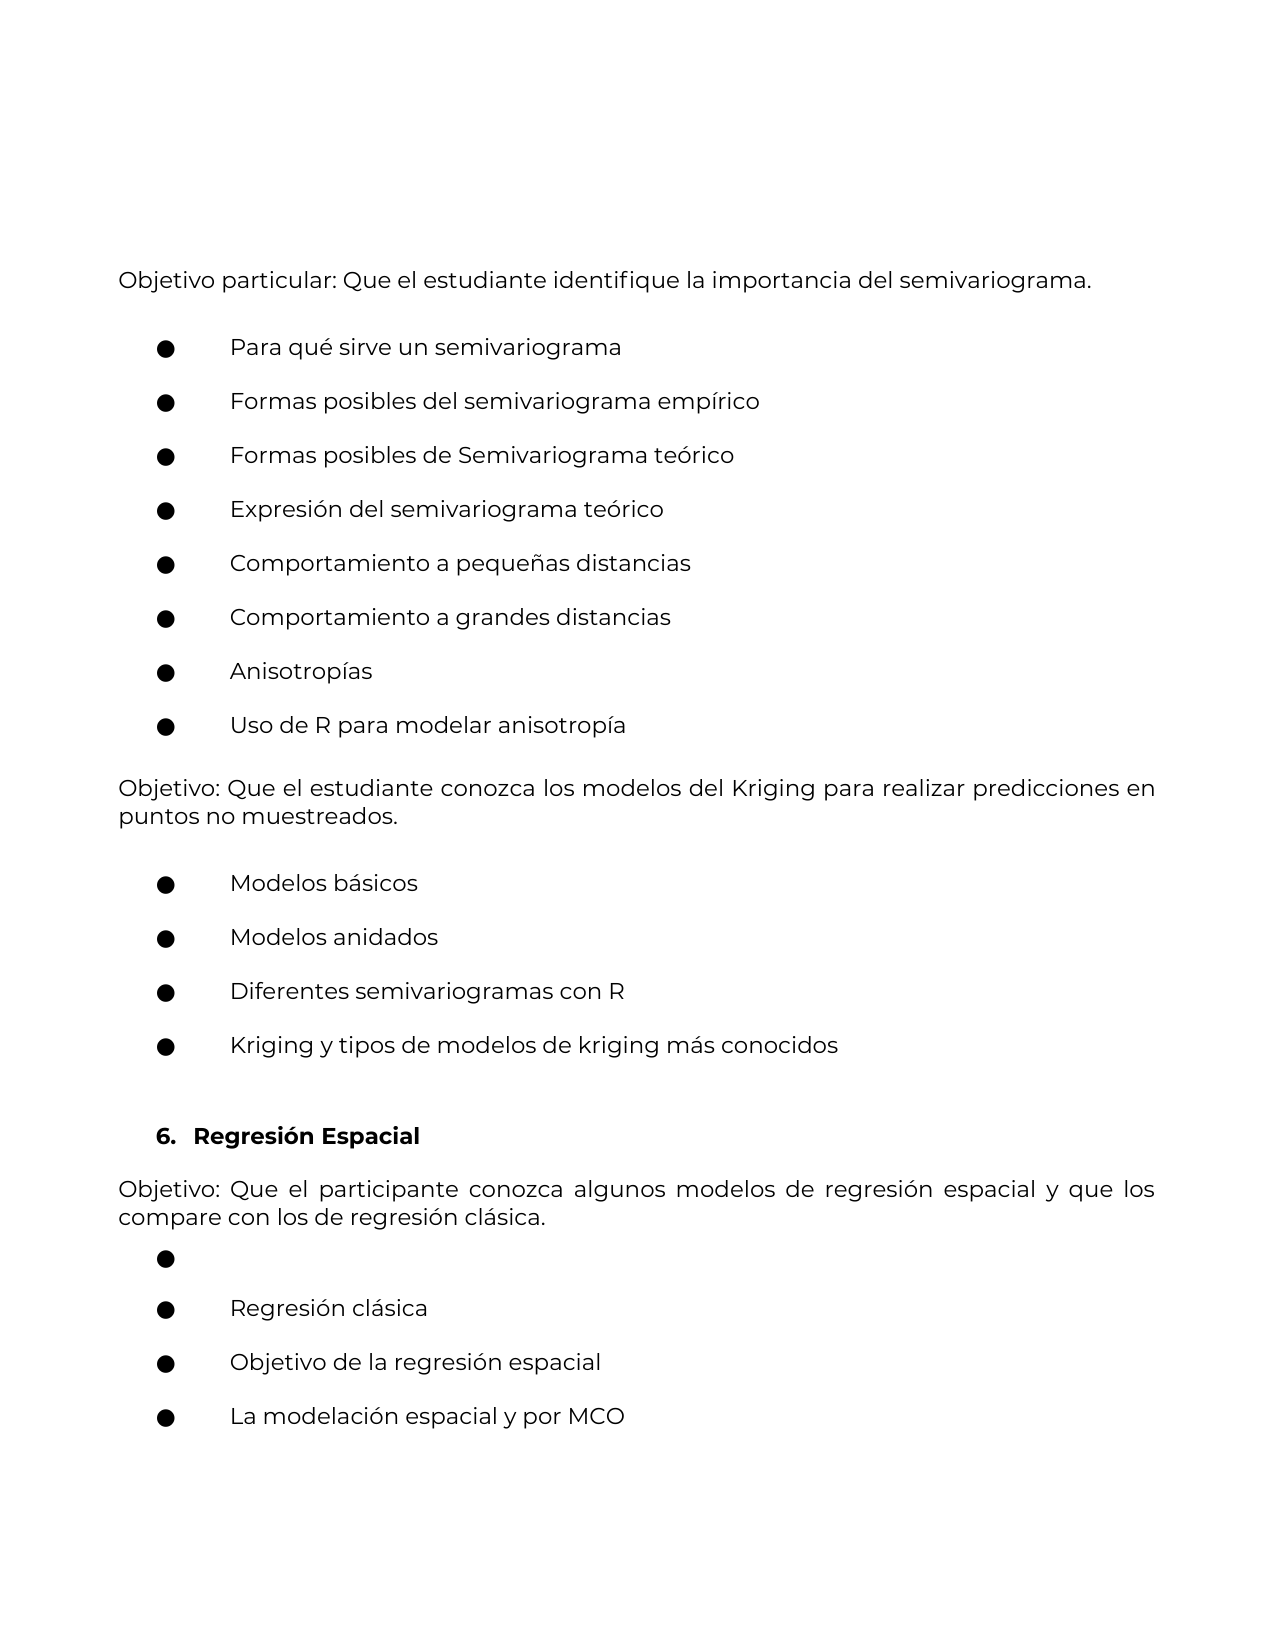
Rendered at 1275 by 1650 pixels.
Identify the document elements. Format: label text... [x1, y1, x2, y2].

list Formas posibles del semivariograma empírico [156, 376, 1157, 423]
list Modelos básicos [156, 858, 1157, 905]
list La modelación espacial y por MCO [156, 1390, 1157, 1437]
text Objetivo: Que el estudiante conozca los modelos del Kriging para realizar predicciones en puntos no muestreados. [118, 774, 1157, 830]
list Para qué sirve un semivariograma [156, 322, 1157, 369]
text Objetivo particular: Que el estudiante identifique la importancia del semivariograma. [118, 266, 1157, 294]
text Objetivo: Que el participante conozca algunos modelos de regresión espacial y que los compare con los de regresión clásica. [118, 1175, 1157, 1231]
list Modelos anidados [156, 912, 1157, 959]
list Comportamiento a pequeñas distancias [156, 537, 1157, 584]
list Regresión clásica [156, 1282, 1157, 1329]
list Kriging y tipos de modelos de kriging más conocidos [156, 1020, 1157, 1067]
list Objetivo de la regresión espacial [156, 1336, 1157, 1383]
list Uso de R para modelar anisotropía [156, 699, 1157, 746]
list Formas posibles de Semivariograma teórico [156, 429, 1157, 477]
list Diferentes semivariogramas con R [156, 966, 1157, 1013]
list Regresión Espacial [156, 1122, 1157, 1150]
list Expresión del semivariograma teórico [156, 483, 1157, 531]
list Anisotropías [156, 645, 1157, 692]
list Comportamiento a grandes distancias [156, 591, 1157, 638]
